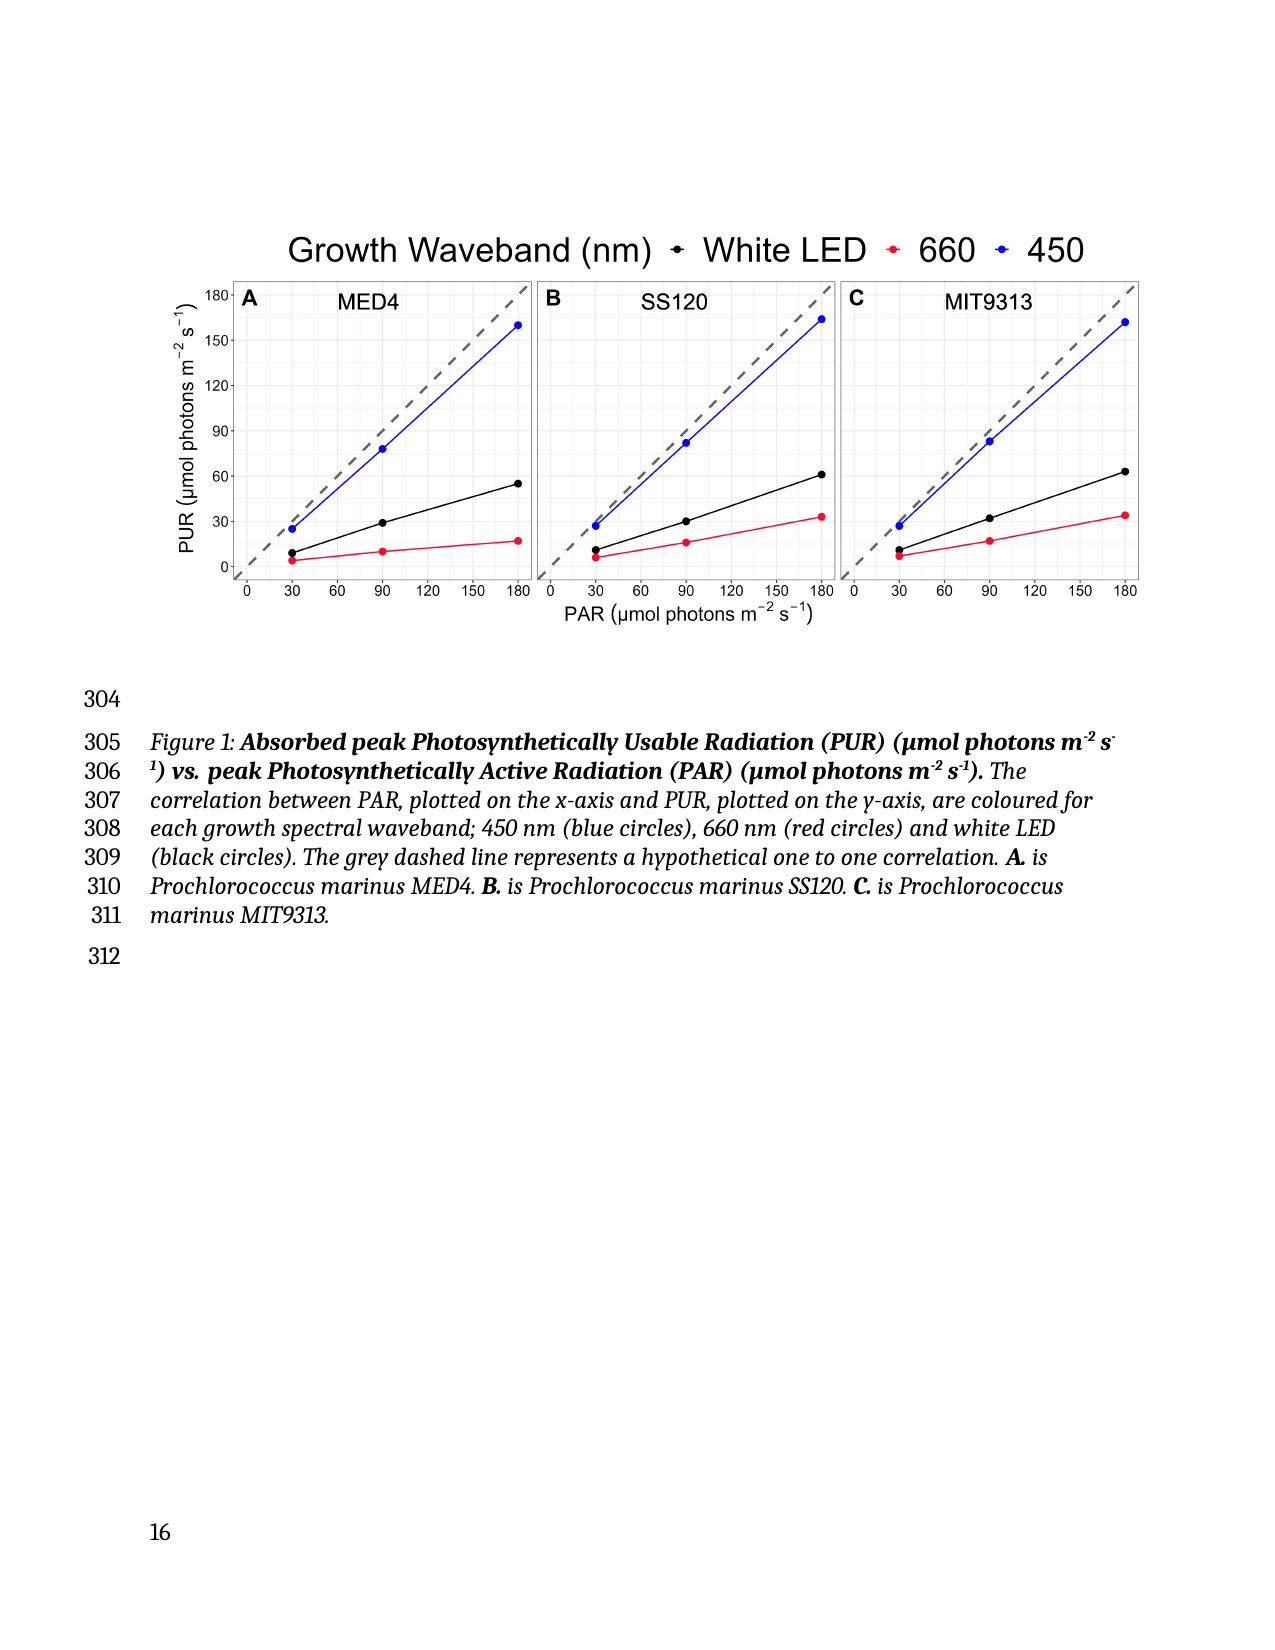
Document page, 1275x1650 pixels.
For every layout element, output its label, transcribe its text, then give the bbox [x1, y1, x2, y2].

picture [168, 150, 1144, 708]
text Figure 1: Absorbed peak Photosynthetically Usable Radiation (PUR) (µmol photons m-2 s-1) vs. peak Photosynthetically Active Radiation (PAR) (µmol photons m-2 s-1). The correlation between PAR, plotted on the x-axis and PUR, plotted on the y-axis, are coloured for each growth spectral waveband; 450 nm (blue circles), 660 nm (red circles) and white LED (black circles). The grey dashed line represents a hypothetical one to one correlation. A. is Prochlorococcus marinus MED4. B. is Prochlorococcus marinus SS120. C. is Prochlorococcus marinus MIT9313. [150, 728, 1125, 929]
